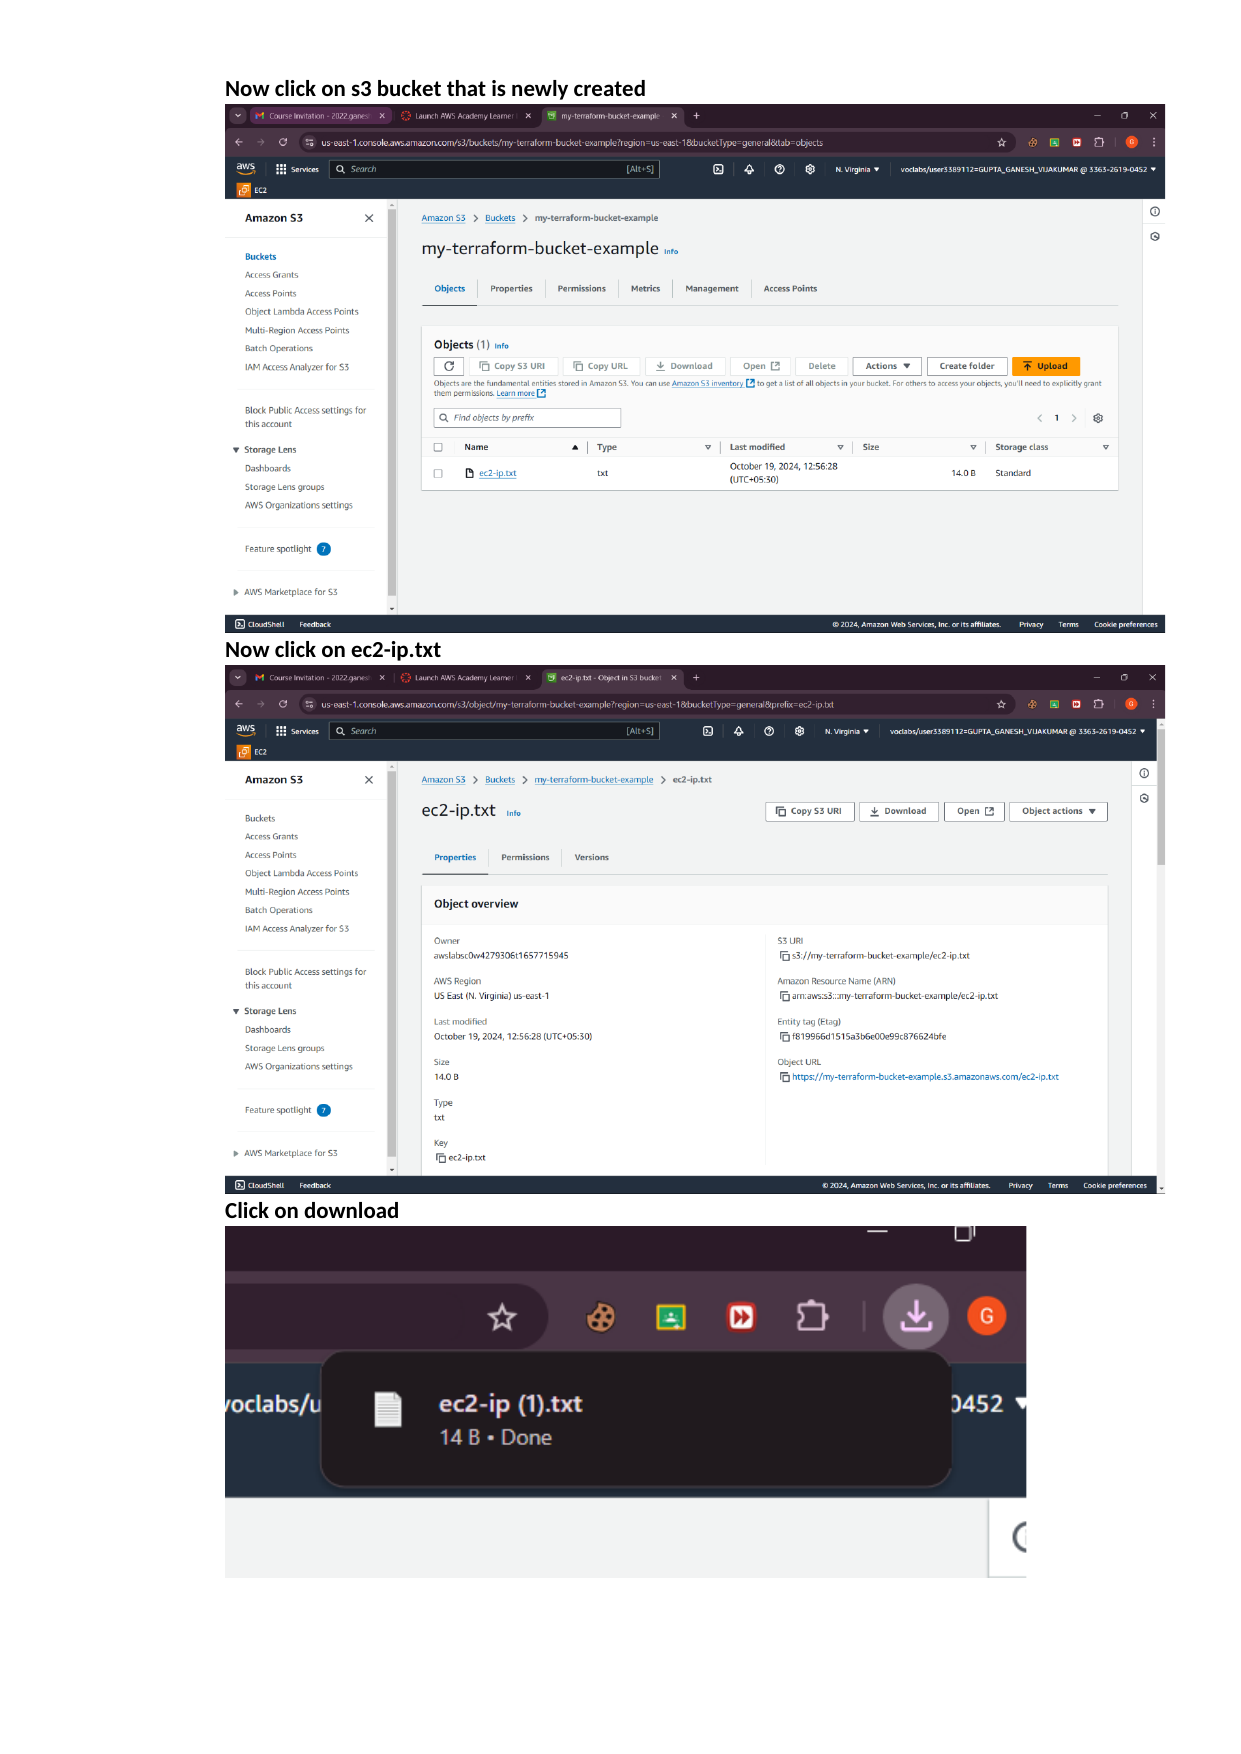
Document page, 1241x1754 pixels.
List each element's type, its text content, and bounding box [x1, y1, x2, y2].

list Now click on s3 bucket that is newly created [225, 74, 1090, 104]
list Now click on ec2-ip.txt [225, 635, 1090, 663]
picture [225, 1226, 1027, 1578]
list Click on download [225, 1196, 1090, 1224]
picture [225, 104, 1166, 633]
picture [225, 665, 1166, 1194]
